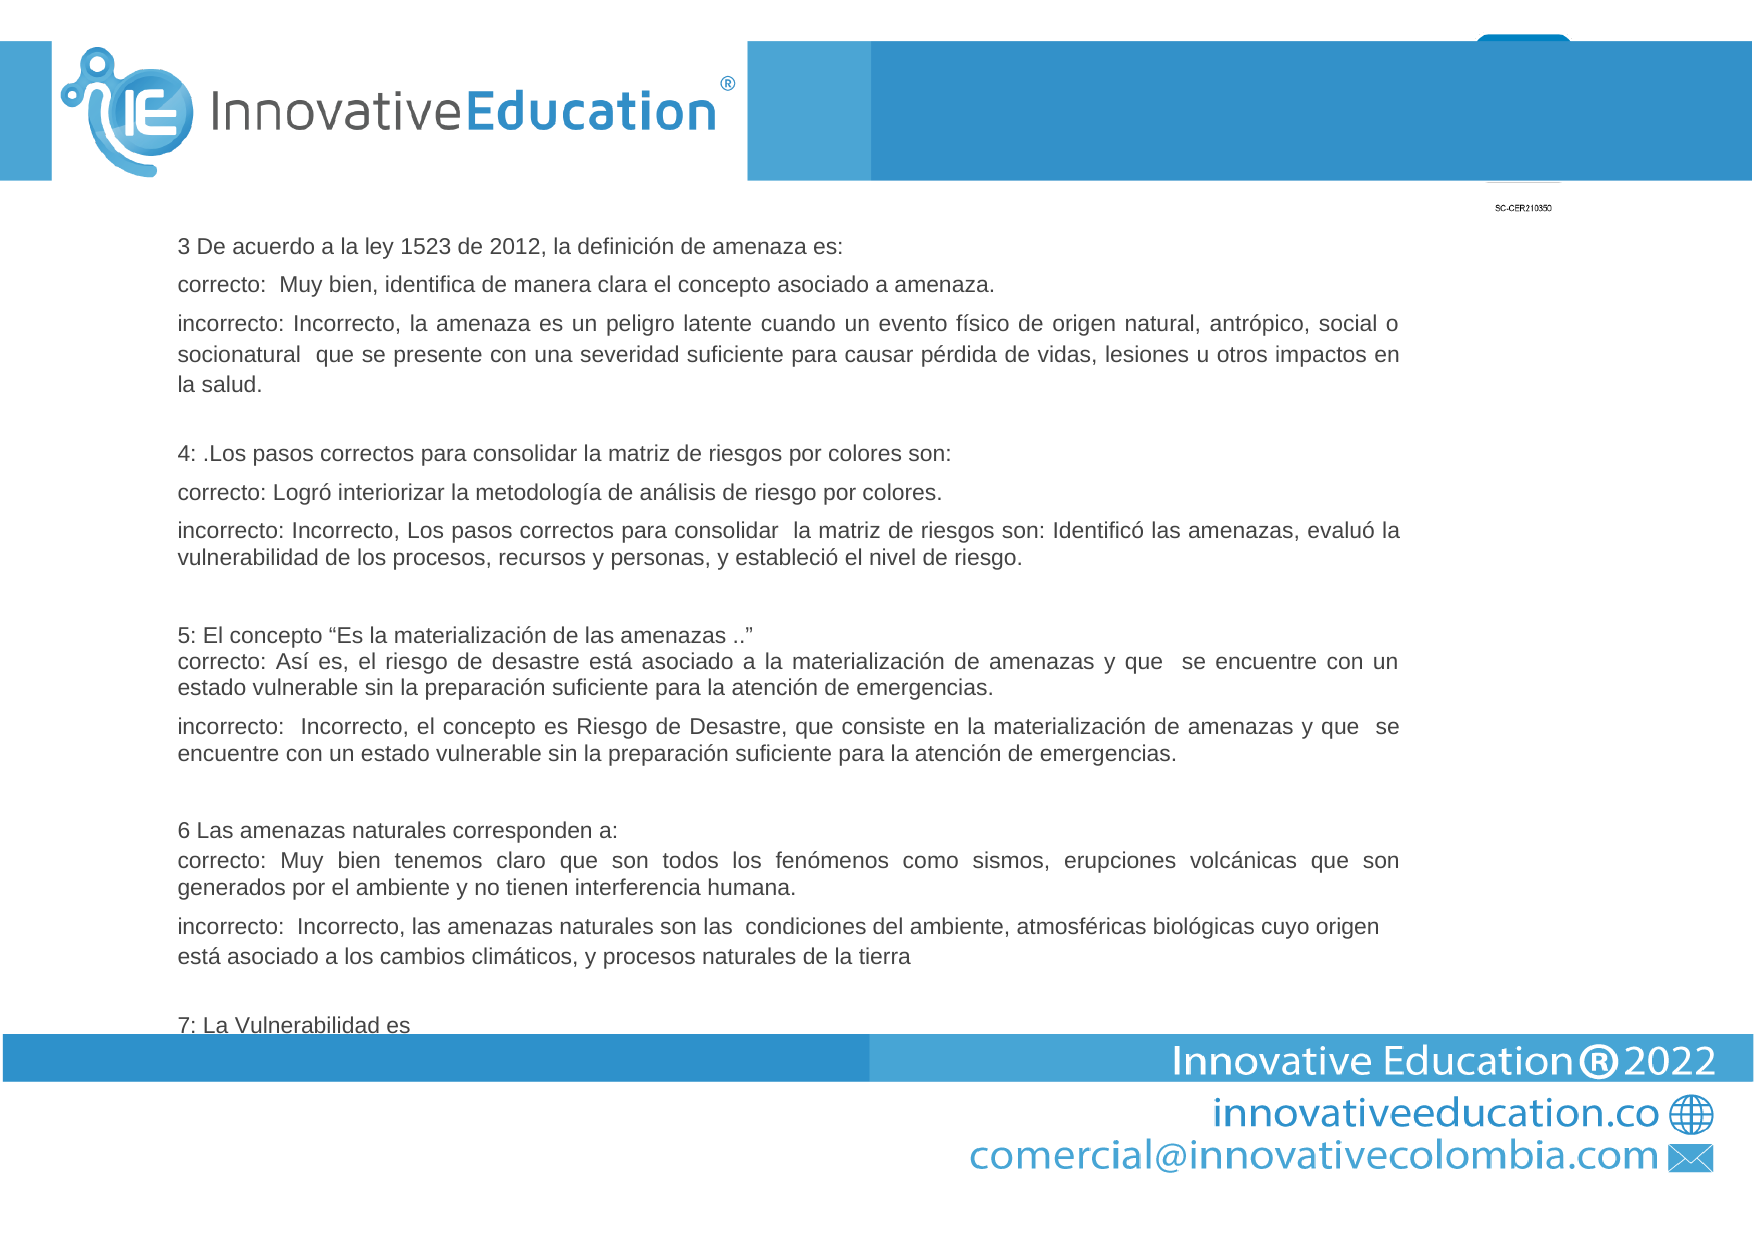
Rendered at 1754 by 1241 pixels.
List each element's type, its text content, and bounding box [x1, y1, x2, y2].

text correcto: Logró interiorizar la metodología de análisis de riesgo por colores. [177, 479, 1401, 505]
text incorrecto: Incorrecto, la amenaza es un peligro latente cuando un evento físico de origen natural, antrópico, social o socionatural que se presente con una severidad suficiente para causar pérdida de vidas, lesiones u otros impactos en la salud. [177, 310, 1401, 397]
text 3 De acuerdo a la ley 1523 de 2012, la definición de amenaza es: [177, 233, 1401, 259]
text 5: El concepto “Es la materialización de las amenazas ..” [177, 622, 1398, 648]
text correcto: Así es, el riesgo de desastre está asociado a la materialización de amenazas y que se encuentre con un estado vulnerable sin la preparación suficiente para la atención de emergencias. [177, 648, 1401, 701]
text 4: .Los pasos correctos para consolidar la matriz de riesgos por colores son: [177, 440, 1401, 466]
text 6 Las amenazas naturales corresponden a: [177, 817, 1401, 843]
text incorrecto: Incorrecto, el concepto es Riesgo de Desastre, que consiste en la materialización de amenazas y que se encuentre con un estado vulnerable sin la preparación suficiente para la atención de emergencias. [177, 713, 1401, 766]
text incorrecto: Incorrecto, Los pasos correctos para consolidar la matriz de riesgos son: Identificó las amenazas, evaluó la vulnerabilidad de los procesos, recursos y personas, y estableció el nivel de riesgo. [177, 517, 1401, 570]
picture [2, 1032, 1754, 1179]
picture [0, 28, 1752, 214]
text incorrecto: Incorrecto, las amenazas naturales son las condiciones del ambiente, atmosféricas biológicas cuyo origen está asociado a los cambios climáticos, y procesos naturales de la tierra [177, 913, 1401, 969]
text 7: La Vulnerabilidad es [177, 1012, 1401, 1038]
text correcto: Muy bien tenemos claro que son todos los fenómenos como sismos, erupciones volcánicas que son generados por el ambiente y no tienen interferencia humana. [177, 847, 1401, 900]
text correcto: Muy bien, identifica de manera clara el concepto asociado a amenaza. [177, 271, 1401, 298]
